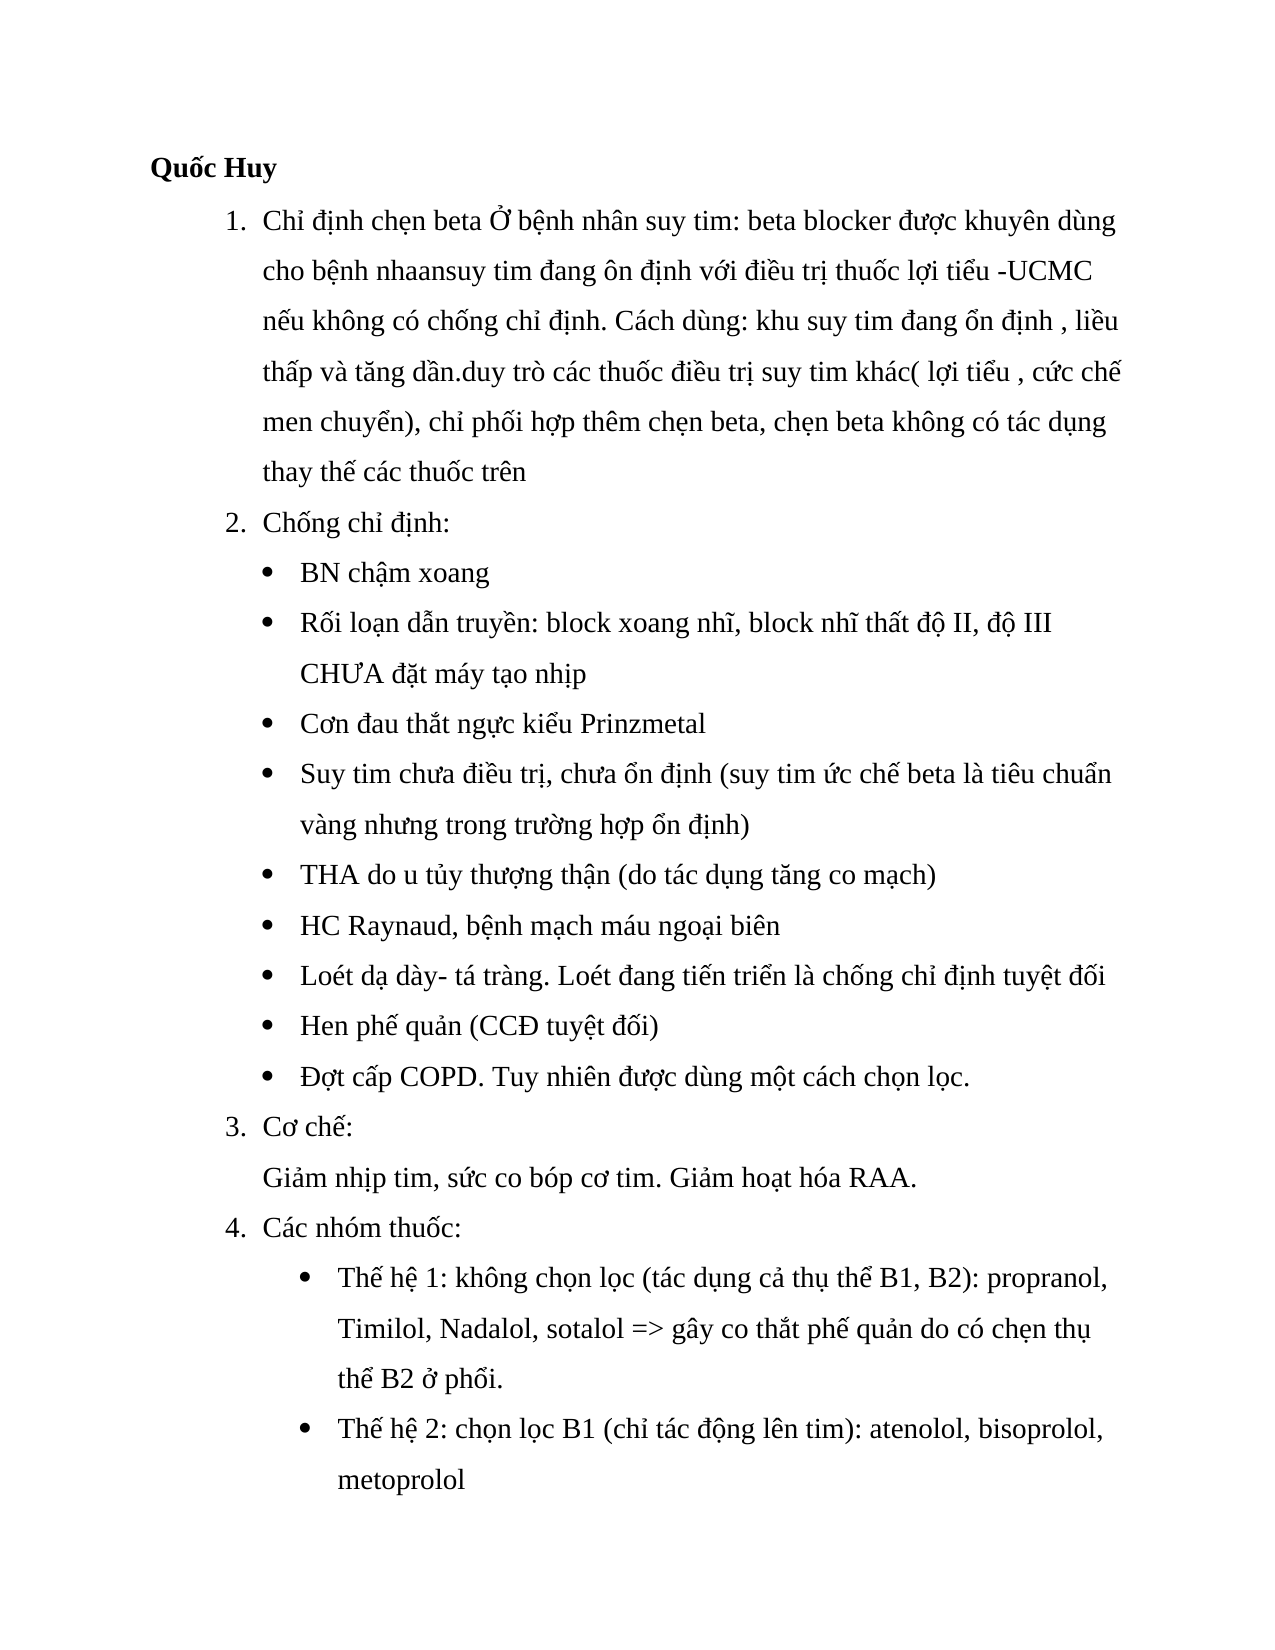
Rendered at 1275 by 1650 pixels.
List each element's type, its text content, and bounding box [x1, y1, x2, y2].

list Loét dạ dày- tá tràng. Loét đang tiến triển là chống chỉ định tuyệt đối [262, 958, 1125, 992]
list Thế hệ 2: chọn lọc B1 (chỉ tác động lên tim): atenolol, bisoprolol, metoprolol [300, 1411, 1125, 1495]
list Chống chỉ định: [225, 505, 1125, 538]
list Các nhóm thuốc: [225, 1210, 1125, 1243]
list Rối loạn dẫn truyền: block xoang nhĩ, block nhĩ thất độ II, độ III CHƯA đặt máy tạo nhịp [262, 605, 1125, 689]
list Hen phế quản (CCĐ tuyệt đối) [262, 1008, 1125, 1042]
list HC Raynaud, bệnh mạch máu ngoại biên [262, 908, 1125, 941]
list Chỉ định chẹn beta Ở bệnh nhân suy tim: beta blocker được khuyên dùng cho bệnh nhaansuy tim đang ôn định với điều trị thuốc lợi tiểu -UCMC nếu không có chống chỉ định. Cách dùng: khu suy tim đang ổn định , liều thấp và tăng dần.duy trò các thuốc điều trị suy tim khác( lợi tiểu , cức chế men chuyển), chỉ phối hợp thêm chẹn beta, chẹn beta không có tác dụng thay thế các thuốc trên [225, 203, 1125, 488]
text Quốc Huy [150, 150, 1125, 183]
list BN chậm xoang [262, 555, 1125, 589]
text Giảm nhịp tim, sức co bóp cơ tim. Giảm hoạt hóa RAA. [262, 1160, 1125, 1193]
list Đợt cấp COPD. Tuy nhiên được dùng một cách chọn lọc. [262, 1059, 1125, 1093]
list Cơn đau thắt ngực kiểu Prinzmetal [262, 706, 1125, 740]
list THA do u tủy thượng thận (do tác dụng tăng co mạch) [262, 857, 1125, 891]
list Thế hệ 1: không chọn lọc (tác dụng cả thụ thể B1, B2): propranol, Timilol, Nadalol, sotalol => gây co thắt phế quản do có chẹn thụ thể B2 ở phổi. [300, 1260, 1125, 1394]
list Cơ chế: [225, 1109, 1125, 1143]
list Suy tim chưa điều trị, chưa ổn định (suy tim ức chế beta là tiêu chuẩn vàng nhưng trong trường hợp ổn định) [262, 757, 1125, 841]
